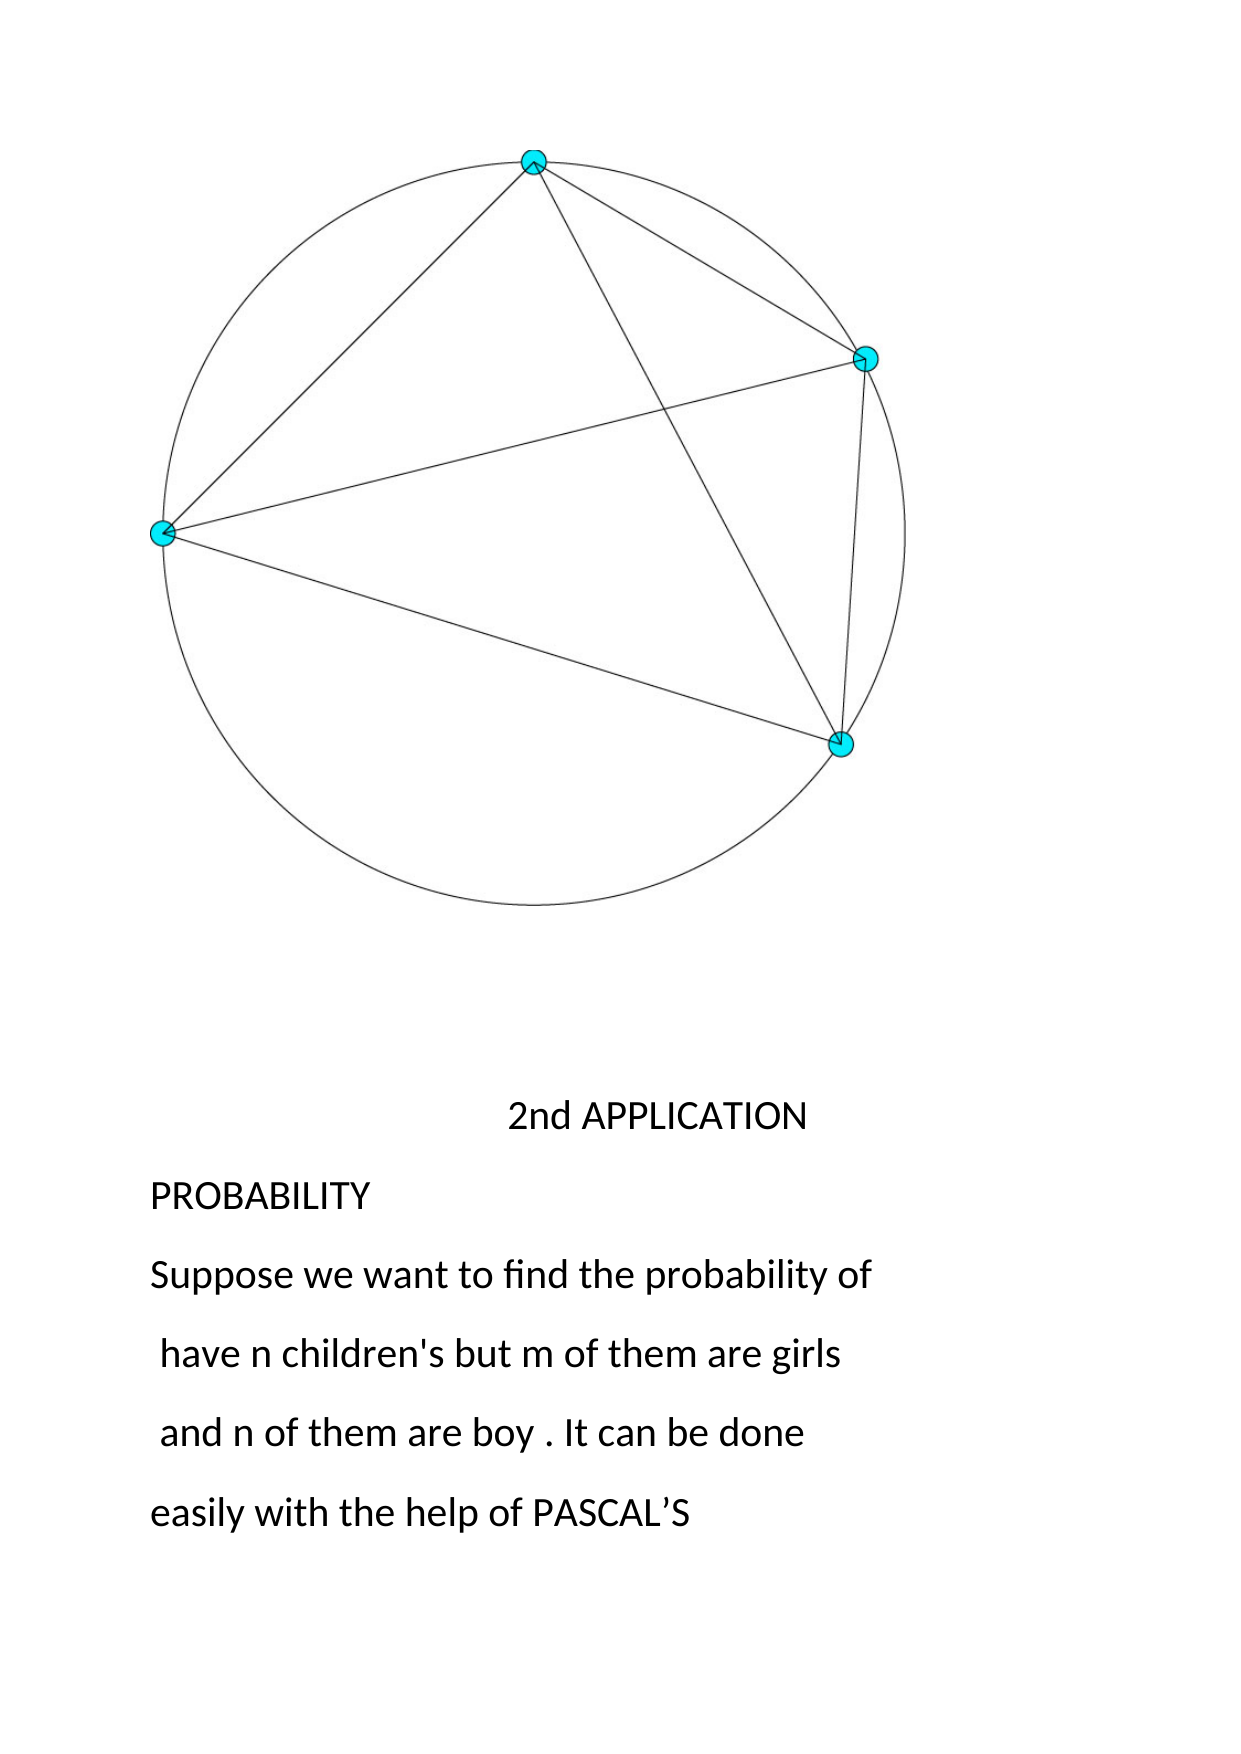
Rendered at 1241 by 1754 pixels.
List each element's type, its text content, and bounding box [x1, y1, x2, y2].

text and n of them are boy . It can be done [150, 1406, 1090, 1457]
text 2nd APPLICATION [225, 1089, 1090, 1140]
picture [150, 150, 906, 906]
text PROBABILITY [150, 1169, 1090, 1219]
text easily with the help of PASCAL’S [150, 1486, 1090, 1537]
text have n children's but m of them are girls [150, 1327, 1090, 1378]
text Suppose we want to find the probability of [150, 1248, 1090, 1299]
